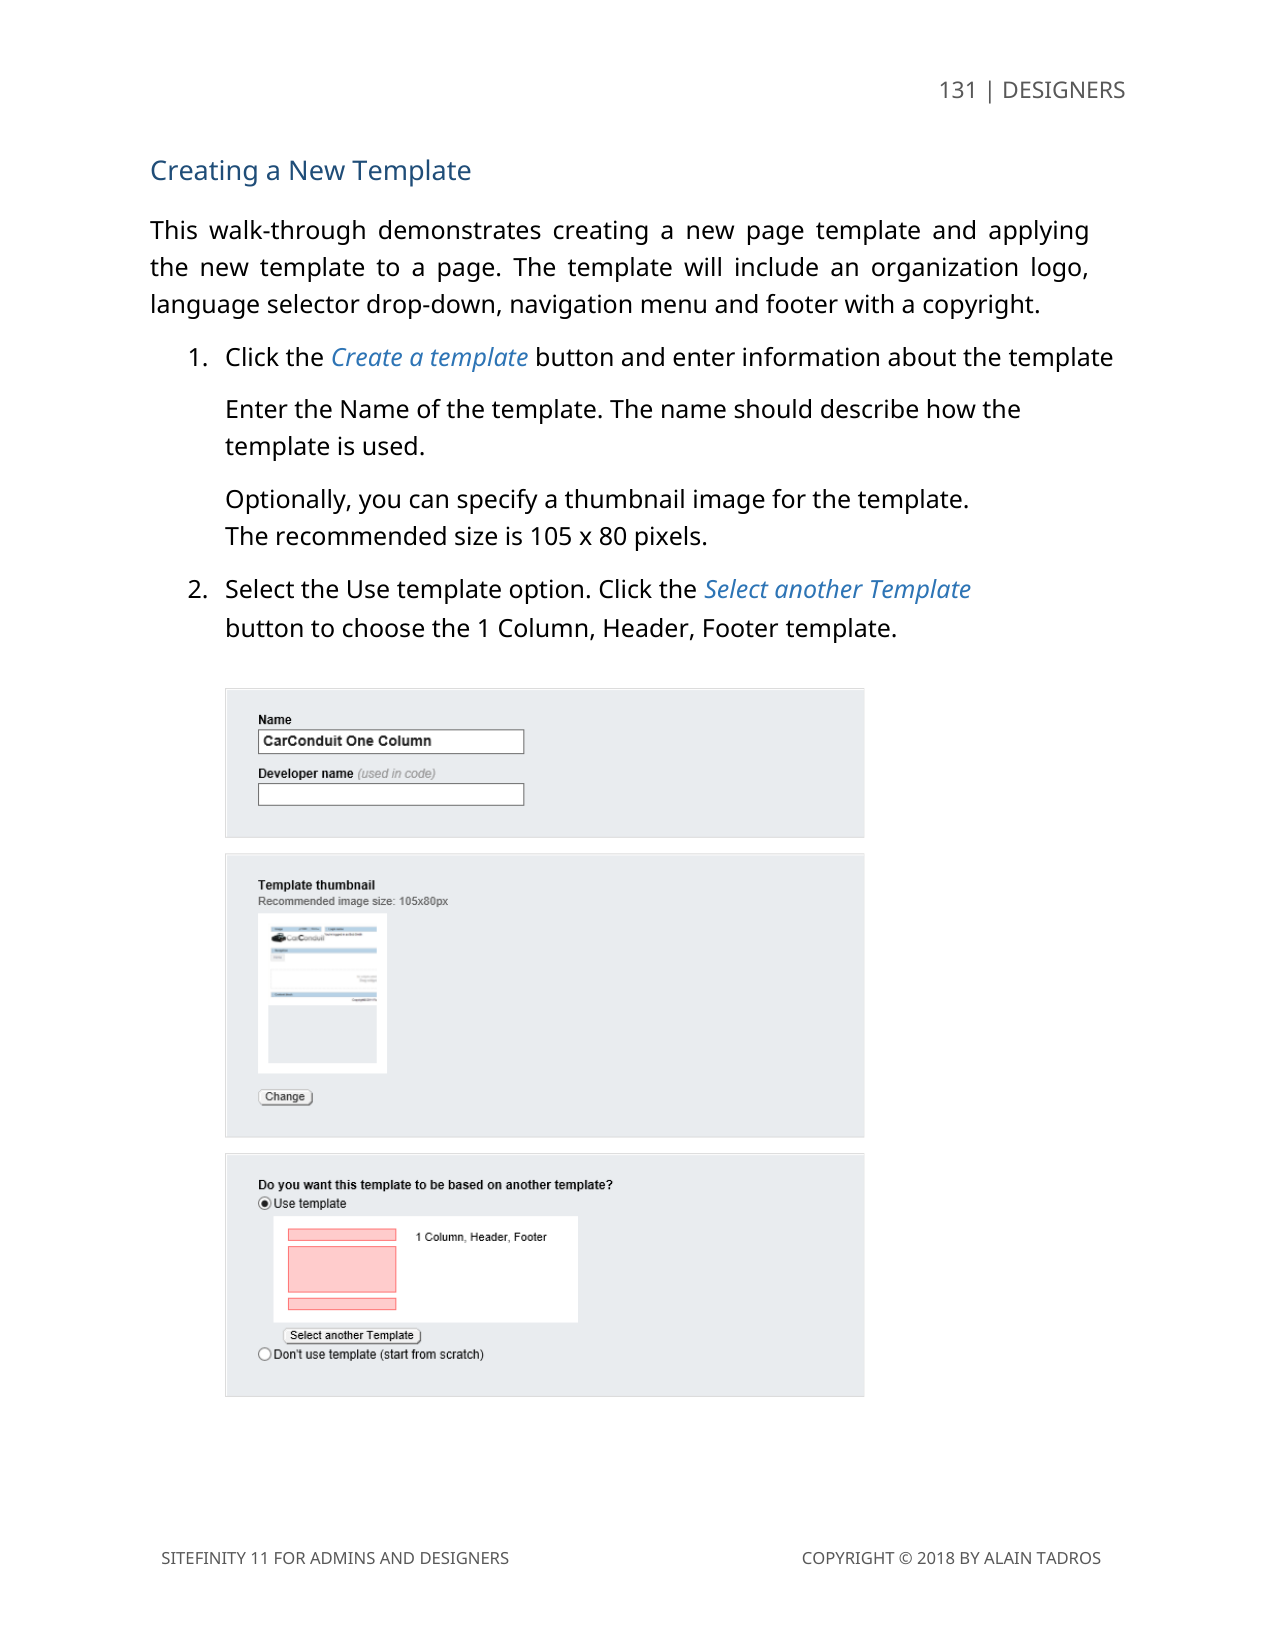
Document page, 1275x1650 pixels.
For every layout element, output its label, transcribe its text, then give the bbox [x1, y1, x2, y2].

text Creating a New Template [150, 151, 1275, 188]
text Enter the Name of the template. The name should describe how the template is used. [225, 391, 1102, 462]
text 131 | DESIGNERS [0, 74, 1126, 106]
picture [225, 688, 865, 1397]
list Select the Use template option. Click the Select another Template button to choose the 1 Column, Header, Footer template. [187, 572, 1051, 645]
list Click the Create a template button and enter information about the template [187, 340, 1275, 374]
text This walk-through demonstrates creating a new page template and applying the new template to a page. The template will include an organization logo, language selector drop-down, navigation menu and footer with a copyright. [150, 213, 1091, 321]
text Optionally, you can specify a thumbnail image for the template. The recommended size is 105 x 80 pixels. [225, 482, 973, 552]
